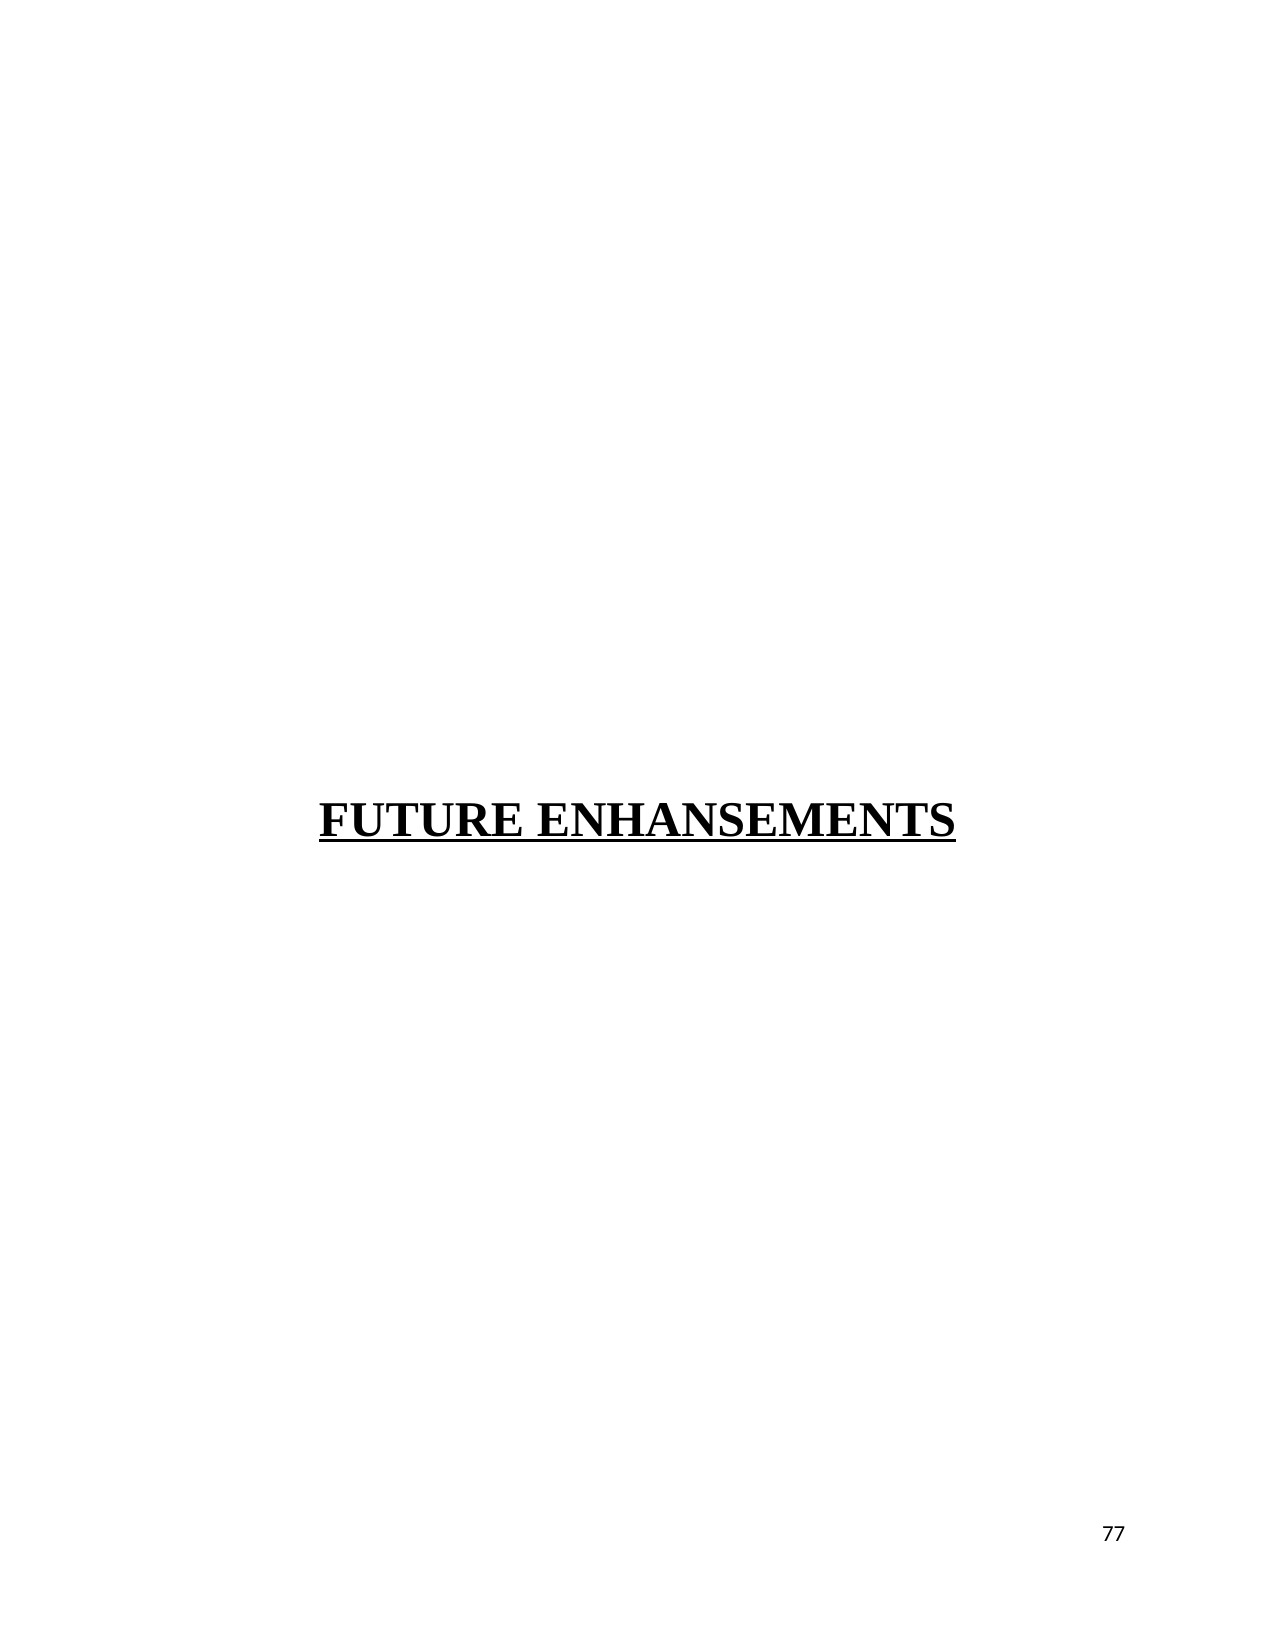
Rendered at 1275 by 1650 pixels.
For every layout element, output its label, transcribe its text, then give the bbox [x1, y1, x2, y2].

text FUTURE ENHANSEMENTS [150, 789, 1125, 847]
